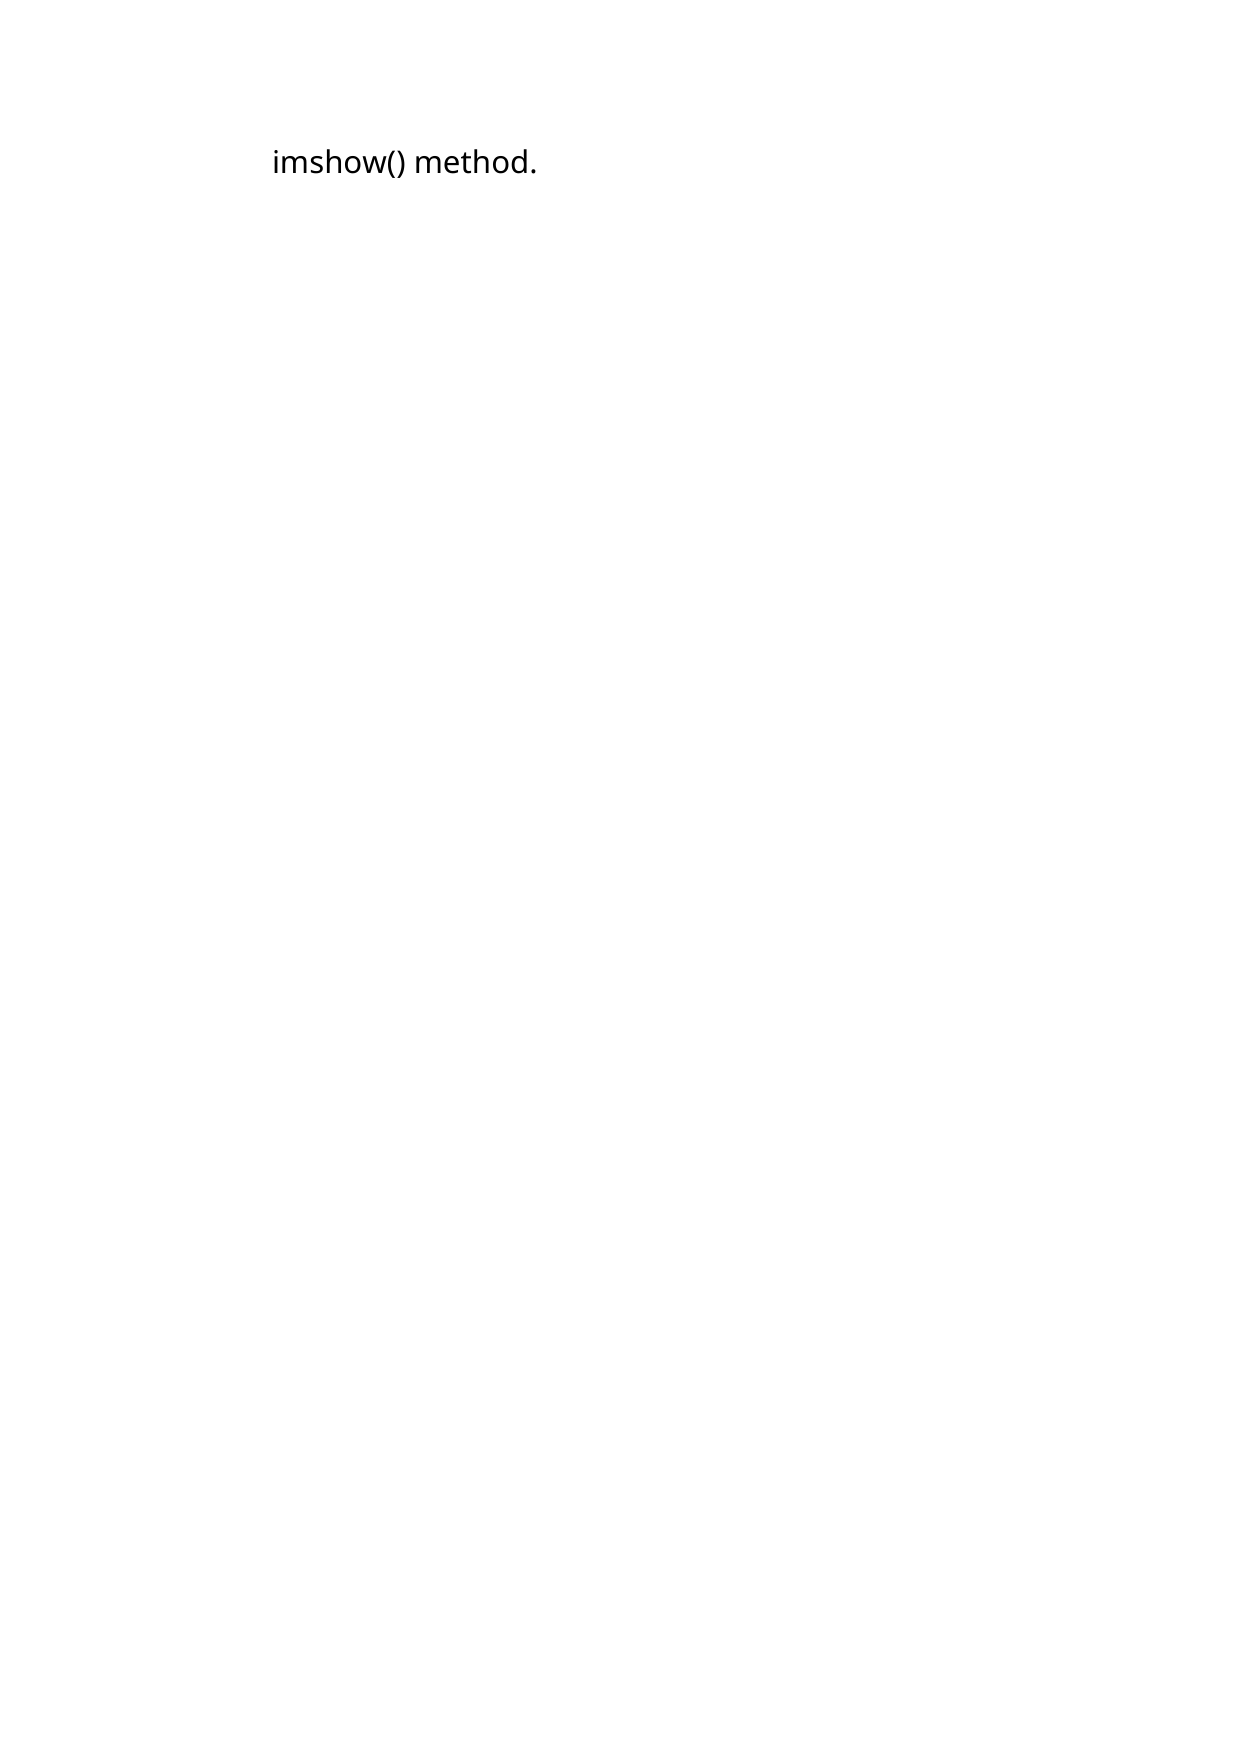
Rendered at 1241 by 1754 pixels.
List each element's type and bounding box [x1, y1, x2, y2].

text [150, 139, 1165, 182]
